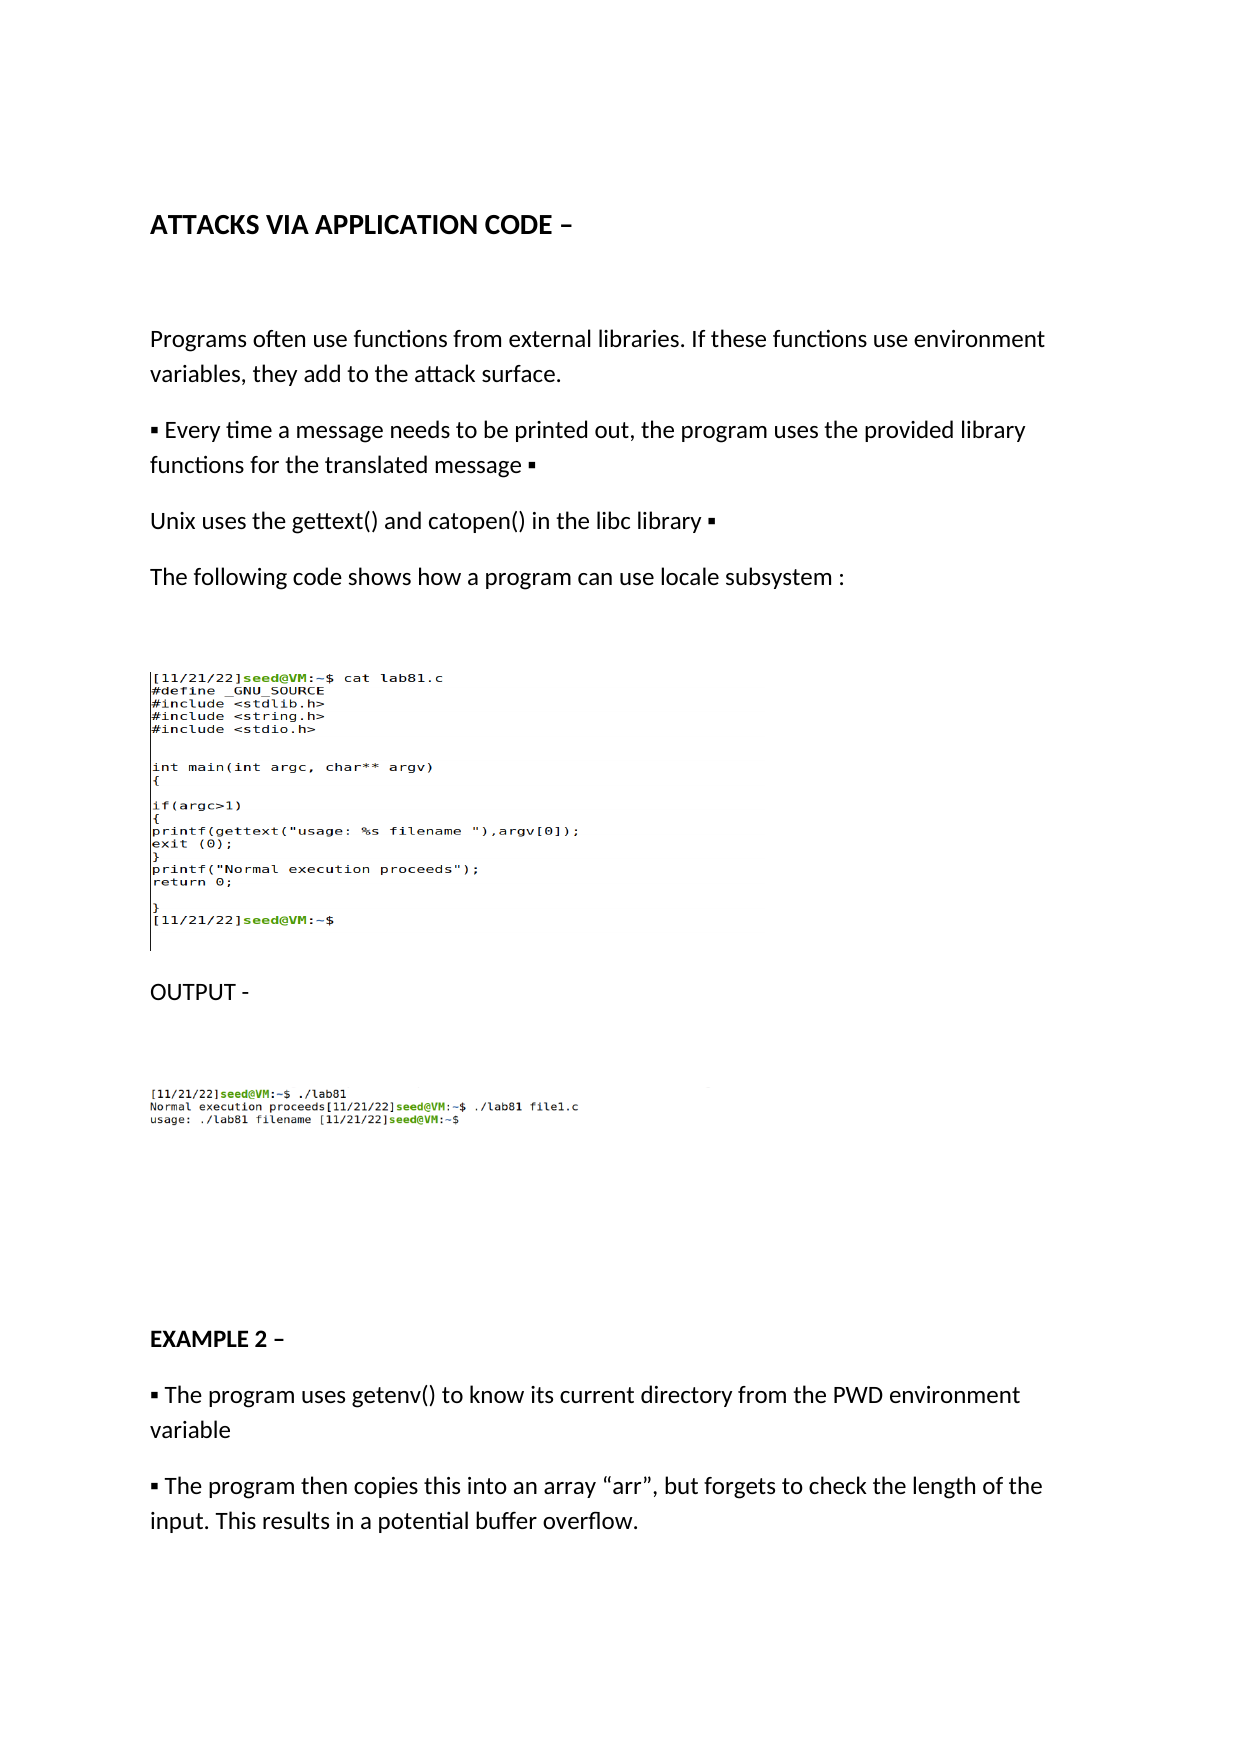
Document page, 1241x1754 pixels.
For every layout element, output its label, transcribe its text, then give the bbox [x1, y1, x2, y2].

text EXAMPLE 2 – [150, 1323, 1090, 1354]
text OUTPUT - [150, 976, 1090, 1006]
picture [150, 672, 765, 951]
text ATTACKS VIA APPLICATION CODE – [150, 206, 1090, 241]
text ▪ The program uses getenv() to know its current directory from the PWD environment variable [150, 1379, 1090, 1445]
text Programs often use functions from external libraries. If these functions use environment variables, they add to the attack surface. [150, 323, 1090, 389]
picture [150, 1087, 779, 1243]
text Unix uses the gettext() and catopen() in the libc library ▪ [150, 505, 1090, 536]
text ▪ Every time a message needs to be printed out, the program uses the provided library functions for the translated message ▪ [150, 414, 1090, 480]
text The following code shows how a program can use locale subsystem : [150, 561, 1090, 591]
text ▪ The program then copies this into an array “arr”, but forgets to check the length of the input. This results in a potential buffer overflow. [150, 1470, 1090, 1536]
